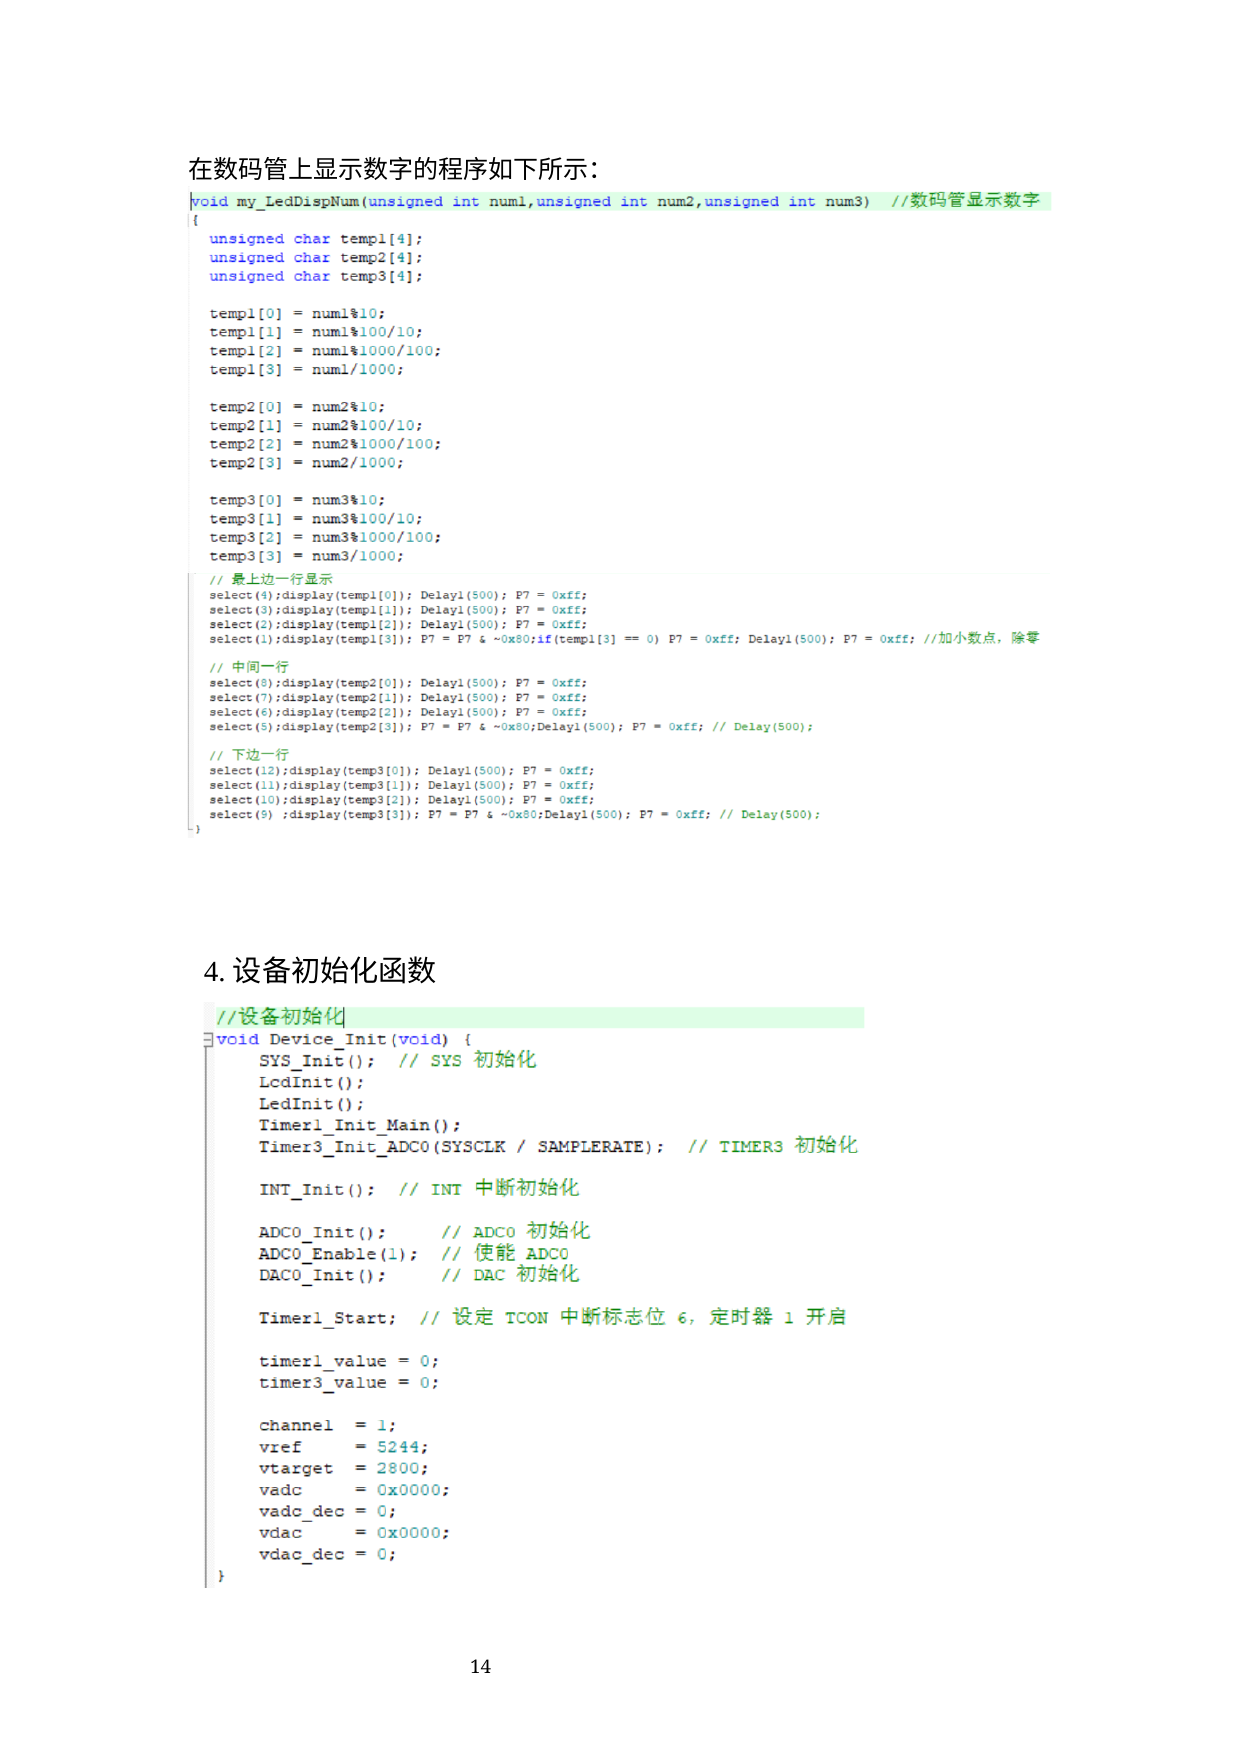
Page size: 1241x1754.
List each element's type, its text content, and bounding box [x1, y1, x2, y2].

picture [187, 186, 1052, 838]
subtitle 设备初始化函数 [203, 947, 1052, 990]
text 在数码管上显示数字的程序如下所示： [188, 150, 1052, 186]
picture [203, 1002, 865, 1588]
